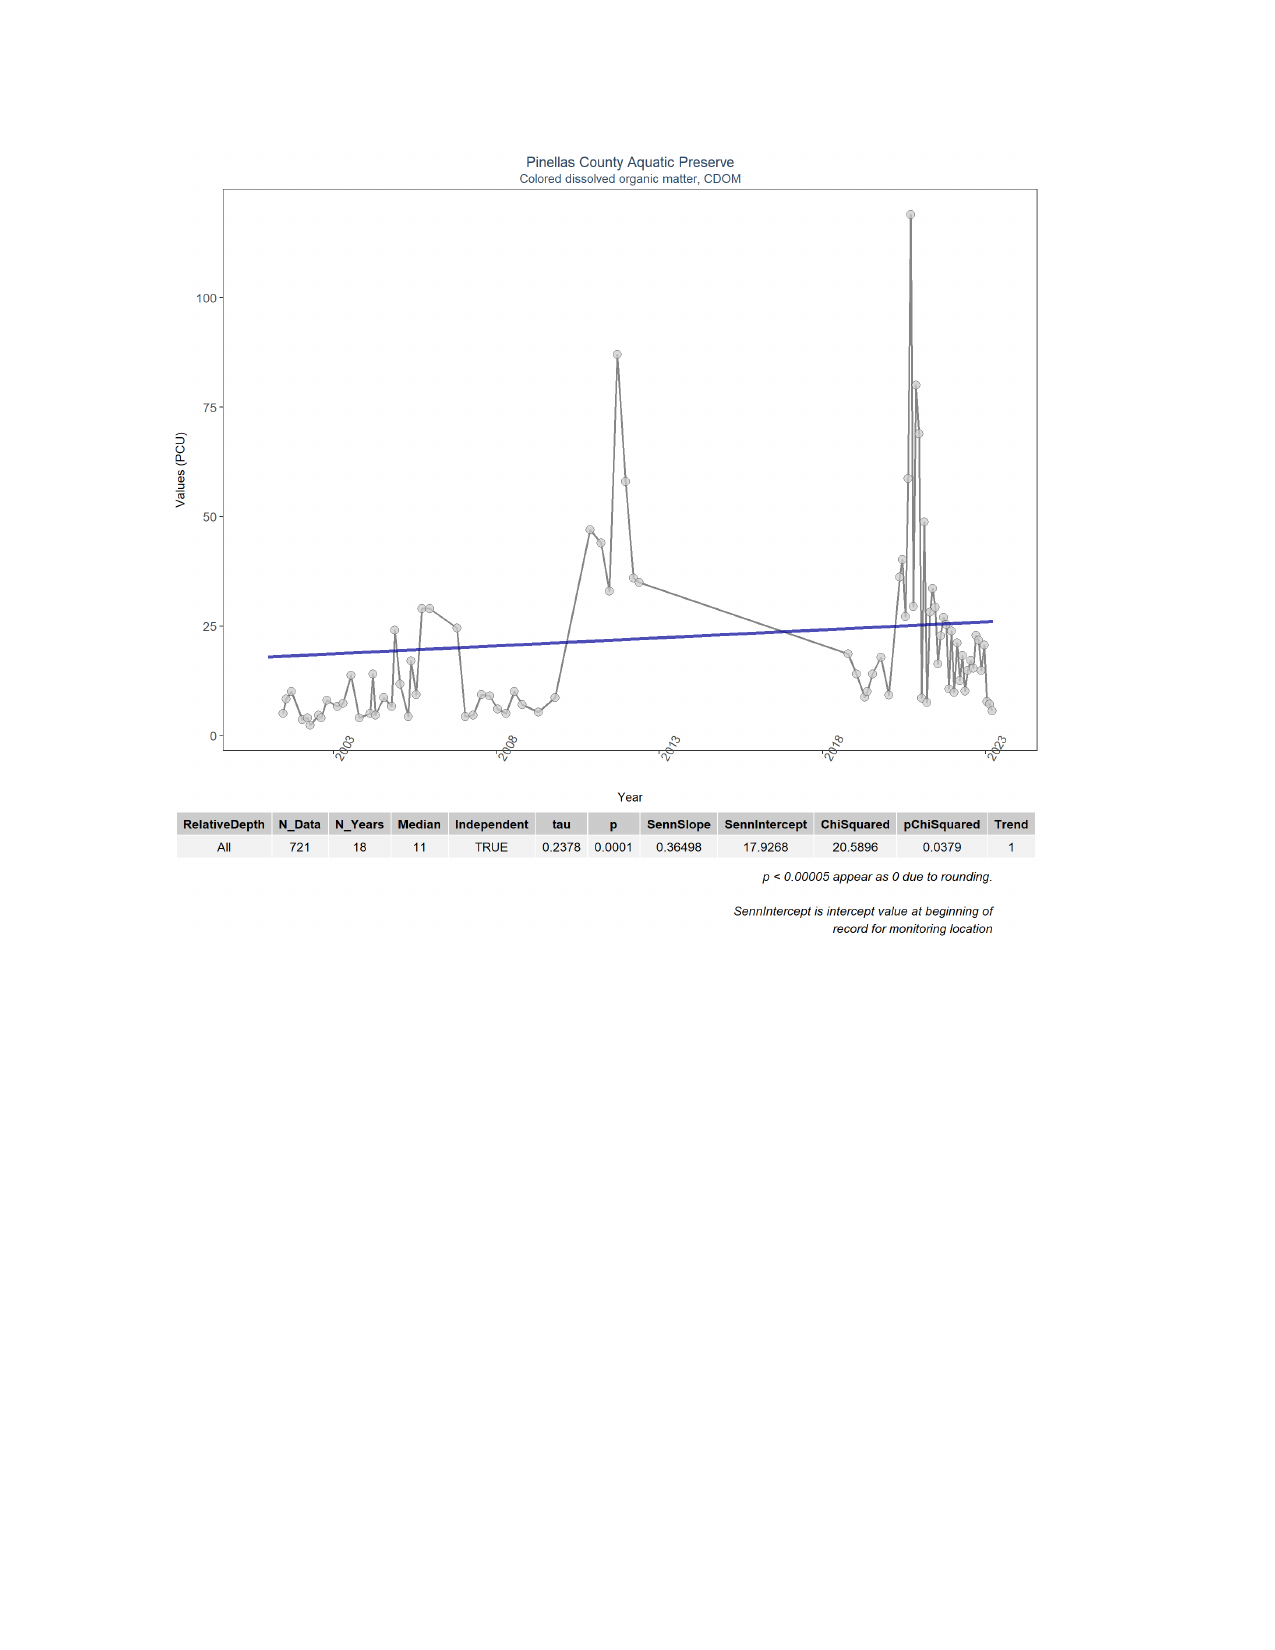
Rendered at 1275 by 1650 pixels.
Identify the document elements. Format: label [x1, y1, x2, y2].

picture [168, 150, 1044, 938]
